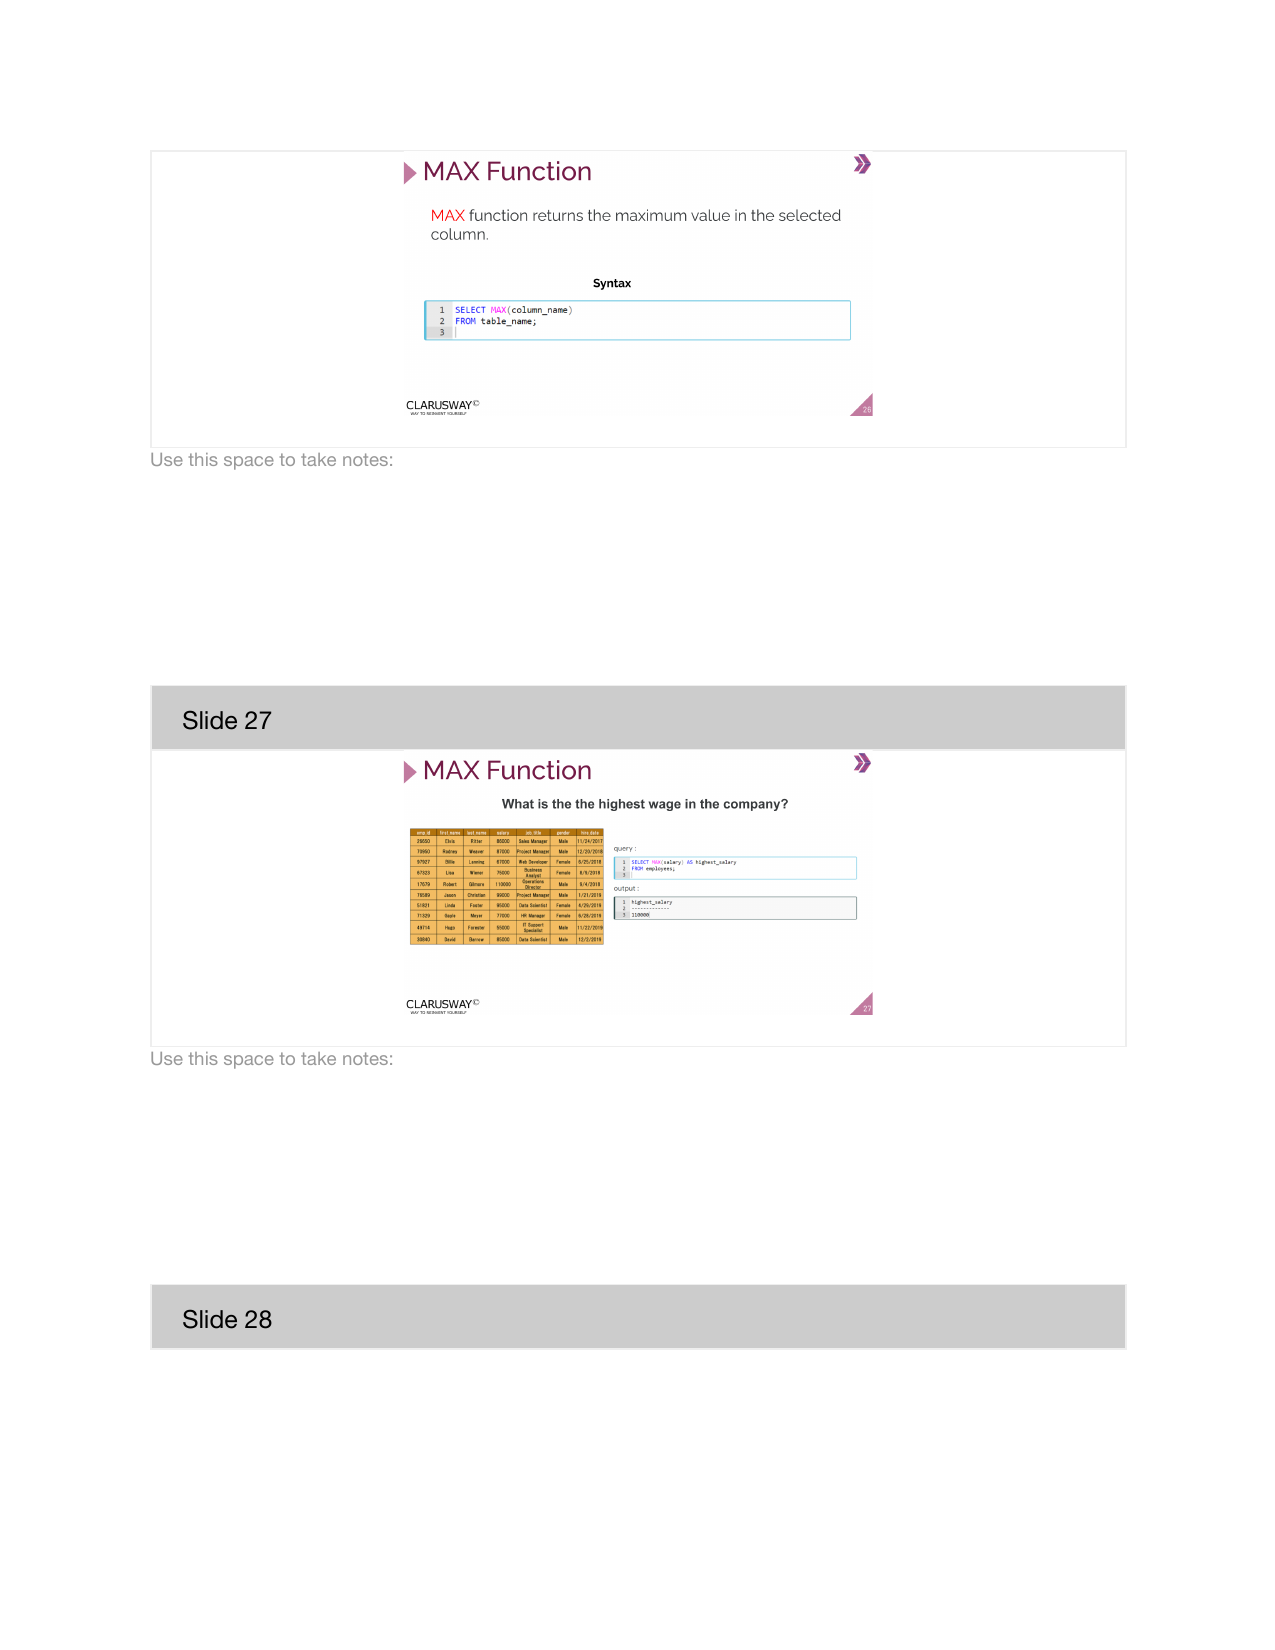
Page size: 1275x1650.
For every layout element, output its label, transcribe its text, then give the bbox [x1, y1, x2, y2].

text Use this space to take notes: [150, 448, 1125, 472]
picture [403, 151, 873, 416]
table_header Slide 28 [152, 1285, 1125, 1348]
table_header Slide 27 [152, 686, 1125, 749]
table_cell [152, 751, 1125, 1046]
picture [403, 750, 873, 1015]
table_cell [152, 152, 1125, 447]
text Use this space to take notes: [150, 1047, 1125, 1071]
